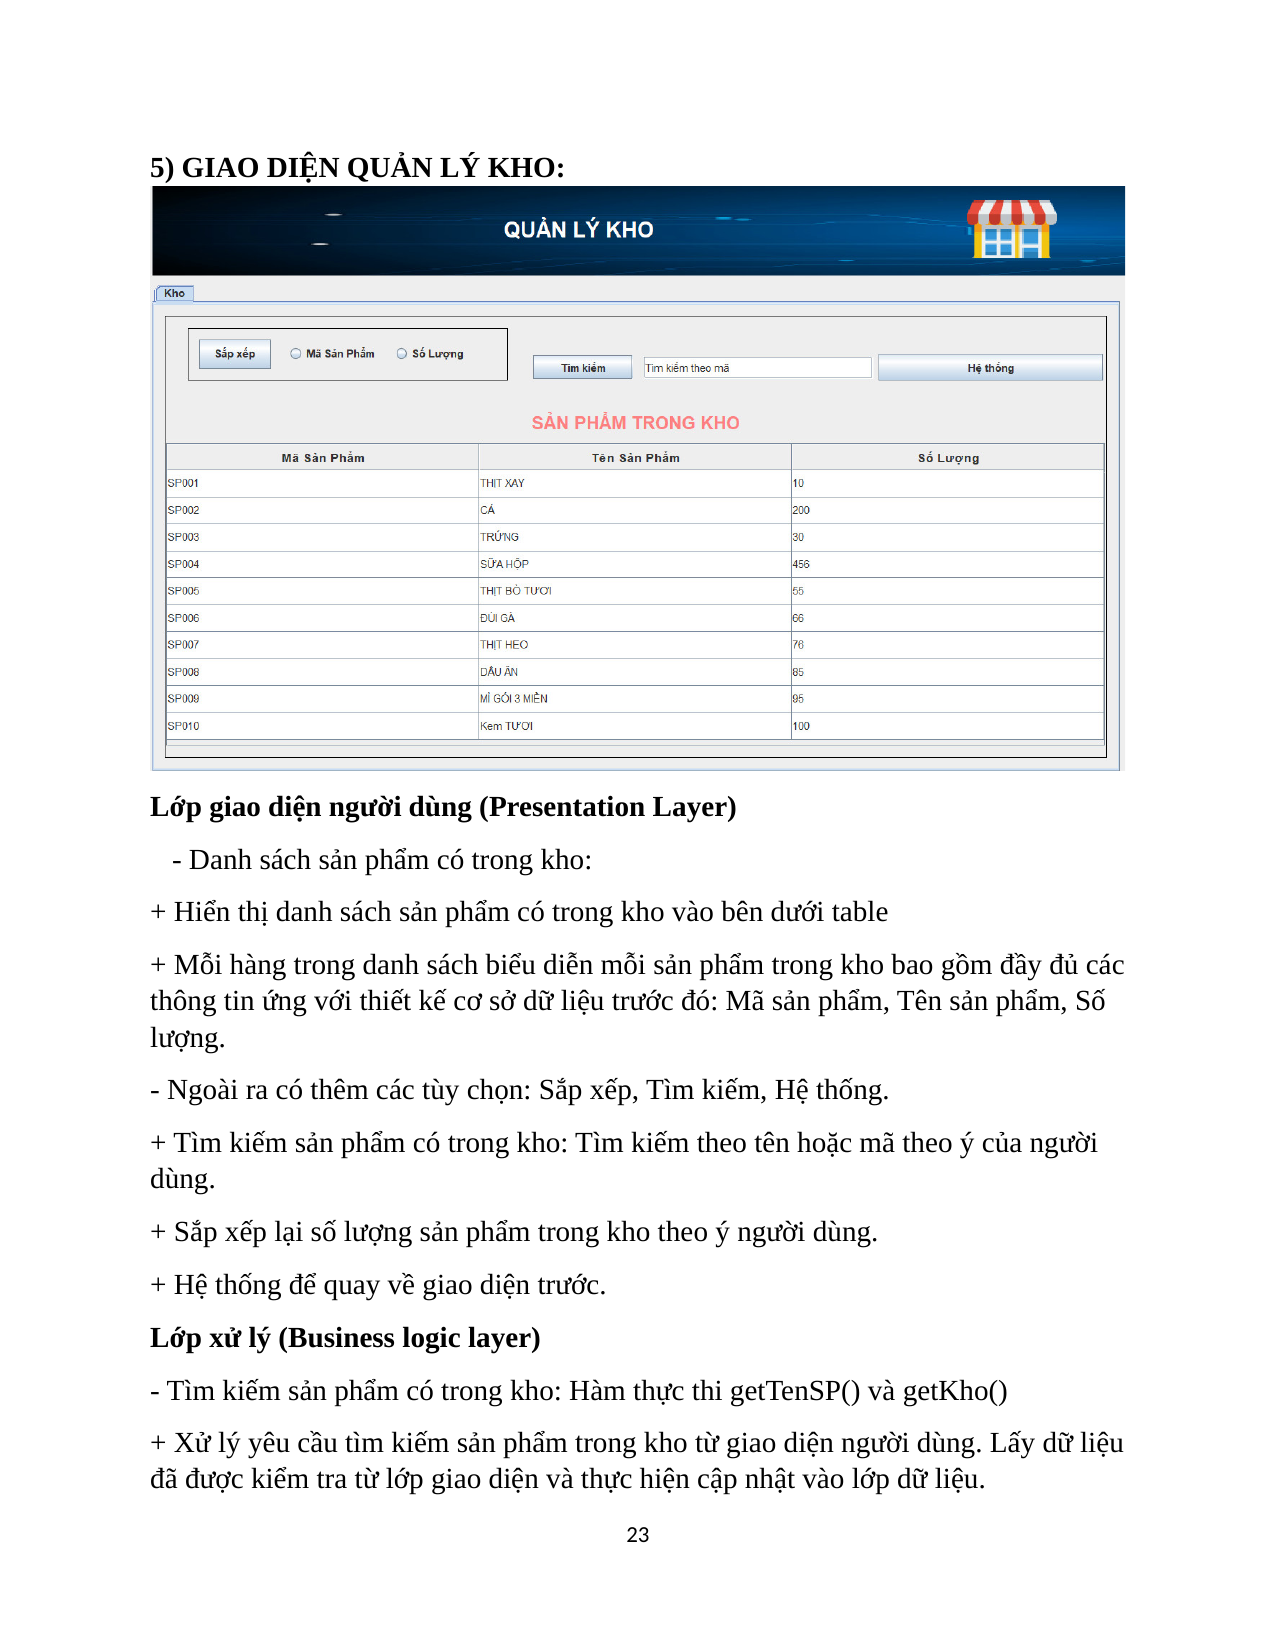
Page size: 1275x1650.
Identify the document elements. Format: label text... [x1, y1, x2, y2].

text Lớp giao diện người dùng (Presentation Layer) [150, 789, 1125, 822]
text + Hệ thống để quay về giao diện trước. [150, 1267, 1125, 1301]
text - Tìm kiếm sản phẩm có trong kho: Hàm thực thi getTenSP() và getKho() [150, 1373, 1125, 1406]
text Lớp xử lý (Business logic layer) [150, 1320, 1125, 1353]
text + Hiển thị danh sách sản phẩm có trong kho vào bên dưới table [150, 894, 1125, 928]
text - Ngoài ra có thêm các tùy chọn: Sắp xếp, Tìm kiếm, Hệ thống. [150, 1072, 1125, 1106]
text + Sắp xếp lại số lượng sản phẩm trong kho theo ý người dùng. [150, 1214, 1125, 1248]
subtitle 5) GIAO DIỆN QUẢN LÝ KHO: [150, 150, 1125, 183]
picture [150, 186, 1125, 771]
text + Tìm kiếm sản phẩm có trong kho: Tìm kiếm theo tên hoặc mã theo ý của người dùng. [150, 1125, 1125, 1195]
text + Mỗi hàng trong danh sách biểu diễn mỗi sản phẩm trong kho bao gồm đầy đủ các thông tin ứng với thiết kế cơ sở dữ liệu trước đó: Mã sản phẩm, Tên sản phẩm, Số lượng. [150, 947, 1125, 1053]
text - Danh sách sản phẩm có trong kho: [150, 842, 1125, 875]
text + Xử lý yêu cầu tìm kiếm sản phẩm trong kho từ giao diện người dùng. Lấy dữ liệu đã được kiểm tra từ lớp giao diện và thực hiện cập nhật vào lớp dữ liệu. [150, 1426, 1125, 1495]
